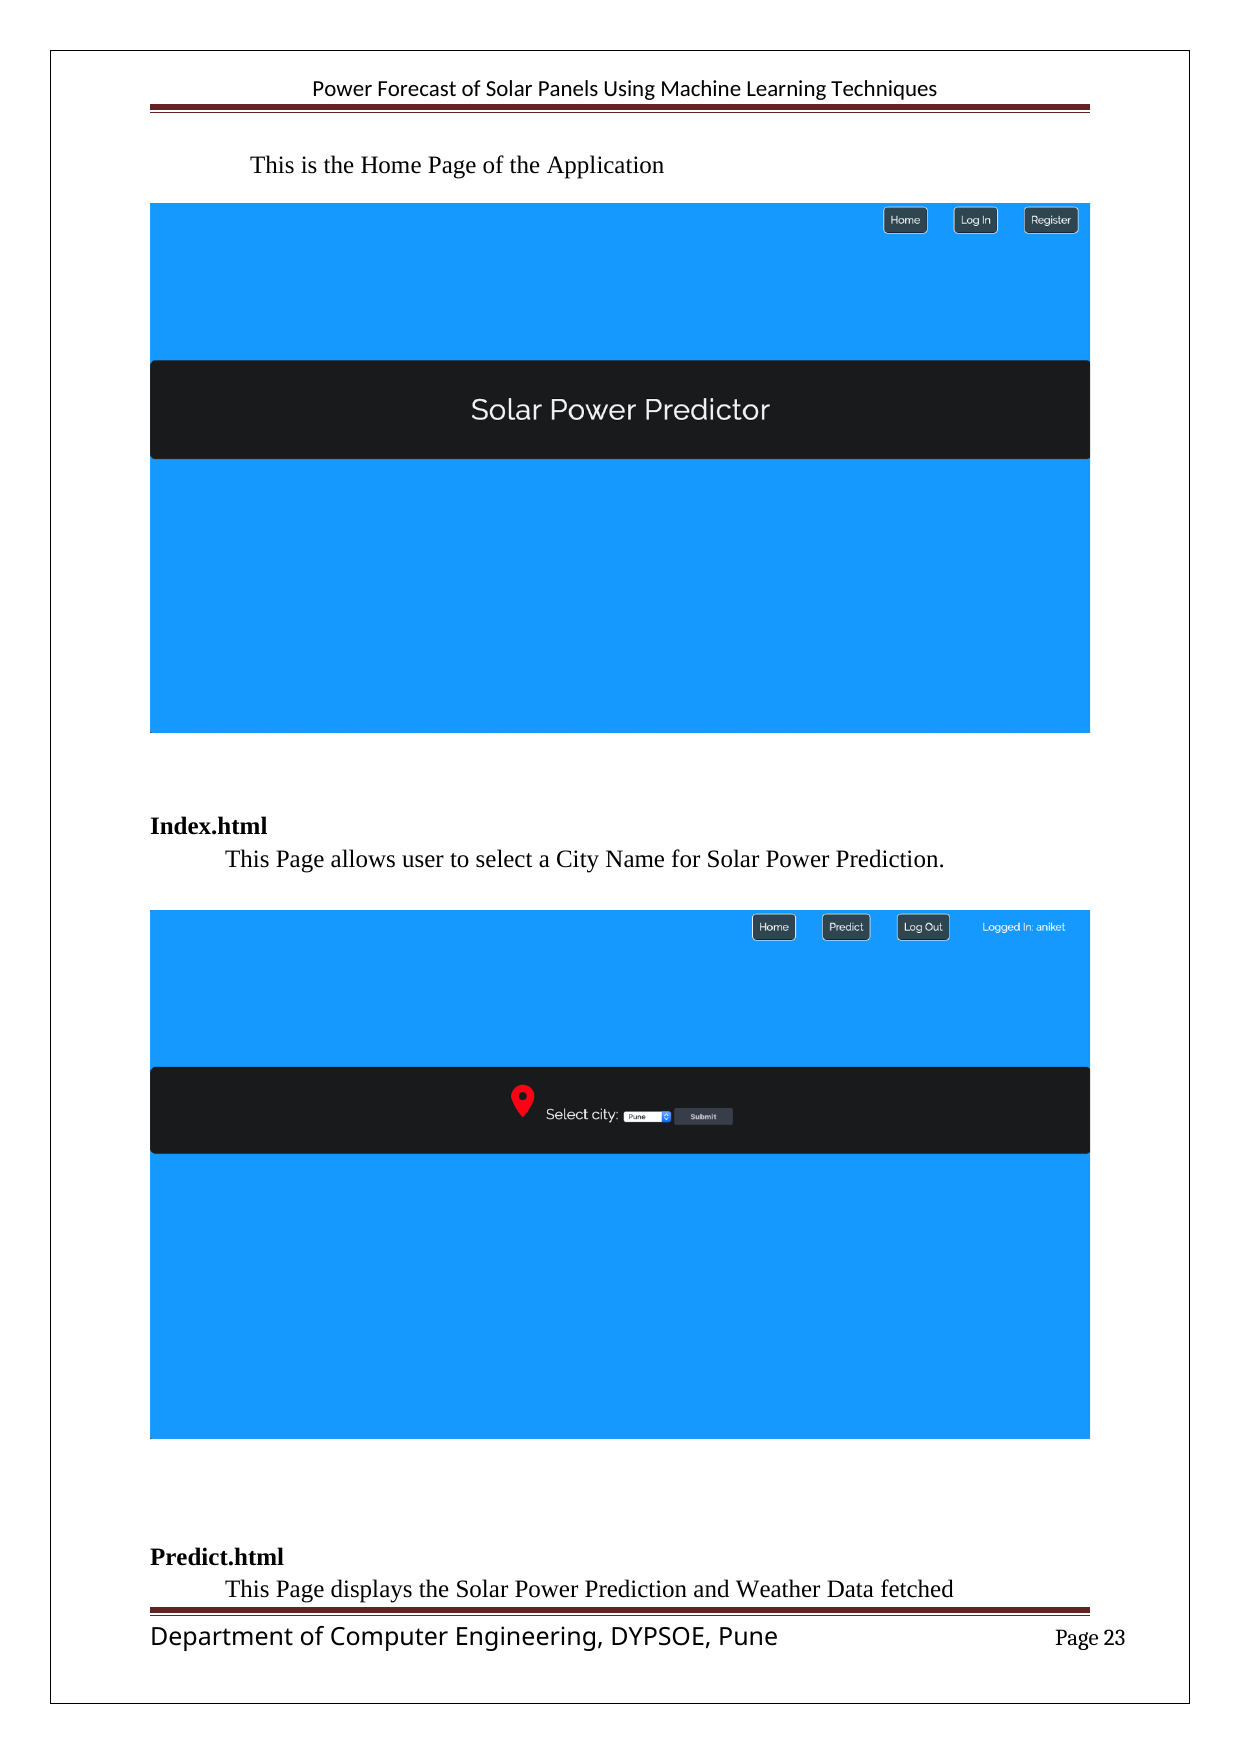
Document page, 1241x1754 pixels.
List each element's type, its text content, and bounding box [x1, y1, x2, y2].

picture [150, 910, 1091, 1439]
text This Page displays the Solar Power Prediction and Weather Data fetched [150, 1574, 1090, 1603]
text Predict.html [150, 1542, 1090, 1570]
text This Page allows user to select a City Name for Solar Power Prediction. [150, 844, 1090, 873]
text This is the Home Page of the Application [150, 150, 1090, 179]
picture [150, 203, 1091, 733]
text Index.html [150, 811, 1090, 840]
